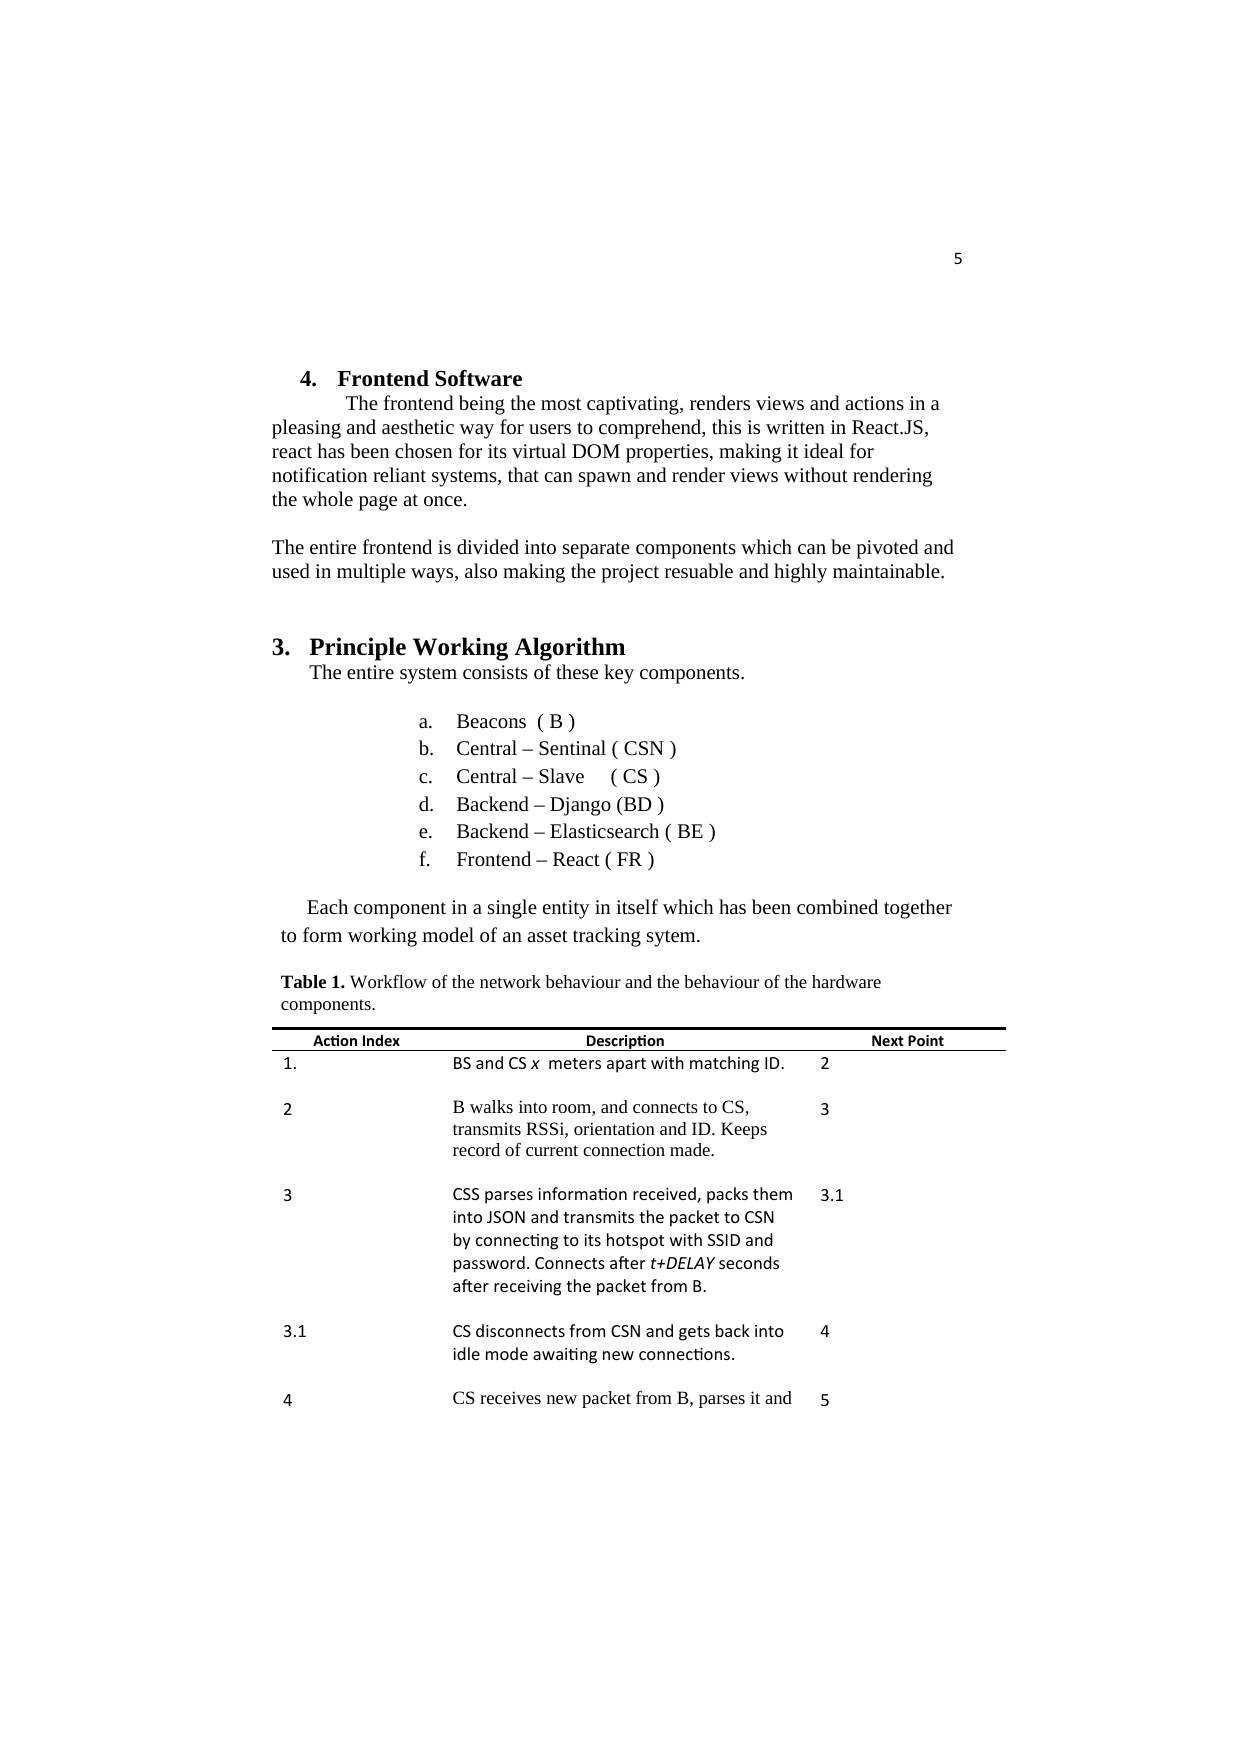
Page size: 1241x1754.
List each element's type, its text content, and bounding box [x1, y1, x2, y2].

table_cell 3 [809, 1074, 1006, 1161]
list Backend – Django (BD ) [418, 792, 963, 816]
text The entire system consists of these key components. [272, 660, 963, 684]
list Principle Working Algorithm [272, 632, 963, 660]
table_cell CSS parses information received, packs them into JSON and transmits the packet to CSN by connecting to its hotspot with SSID and password. Connects after t+DELAY seconds after receiving the packet from B. [441, 1161, 809, 1297]
table_cell CS disconnects from CSN and gets back into idle mode awaiting new connections. [441, 1297, 809, 1365]
list Central – Slave ( CS ) [418, 764, 963, 788]
table_header Description [441, 1030, 809, 1050]
table_header Action Index [272, 1030, 441, 1050]
table_cell 4 5 [272, 1365, 441, 1411]
table_cell 2 [809, 1051, 1006, 1074]
table_header Next Point [809, 1030, 1006, 1050]
table_cell B walks into room, and connects to CS, transmits RSSi, orientation and ID. Keeps record of current connection made. [441, 1074, 809, 1161]
text The frontend being the most captivating, renders views and actions in a pleasing and aesthetic way for users to comprehend, this is written in React.JS, react has been chosen for its virtual DOM properties, making it ideal for notification reliant systems, that can spawn and render views without rendering the whole page at once. [272, 391, 963, 511]
table_cell 2 [272, 1074, 441, 1161]
list Frontend Software [300, 364, 963, 391]
table_cell BS and CS x meters apart with matching ID. [441, 1051, 809, 1074]
table_cell 5 1 || 6 [809, 1365, 1006, 1411]
table_cell 1. [272, 1051, 441, 1074]
text The entire frontend is divided into separate components which can be pivoted and used in multiple ways, also making the project resuable and highly maintainable. [272, 535, 963, 583]
list Backend – Elasticsearch ( BE ) [418, 819, 963, 843]
list Frontend – React ( FR ) [418, 847, 963, 871]
text Table 1. Workflow of the network behaviour and the behaviour of the hardware components. [281, 971, 963, 1014]
table_cell 3.1 [809, 1161, 1006, 1297]
table_cell 3.1 [272, 1297, 441, 1365]
table_cell 4 [809, 1297, 1006, 1365]
list Central – Sentinal ( CSN ) [418, 736, 963, 760]
list Beacons ( B ) [418, 709, 963, 733]
table_cell 3 [272, 1161, 441, 1297]
text Each component in a single entity in itself which has been combined together to form working model of an asset tracking sytem. [281, 895, 963, 947]
